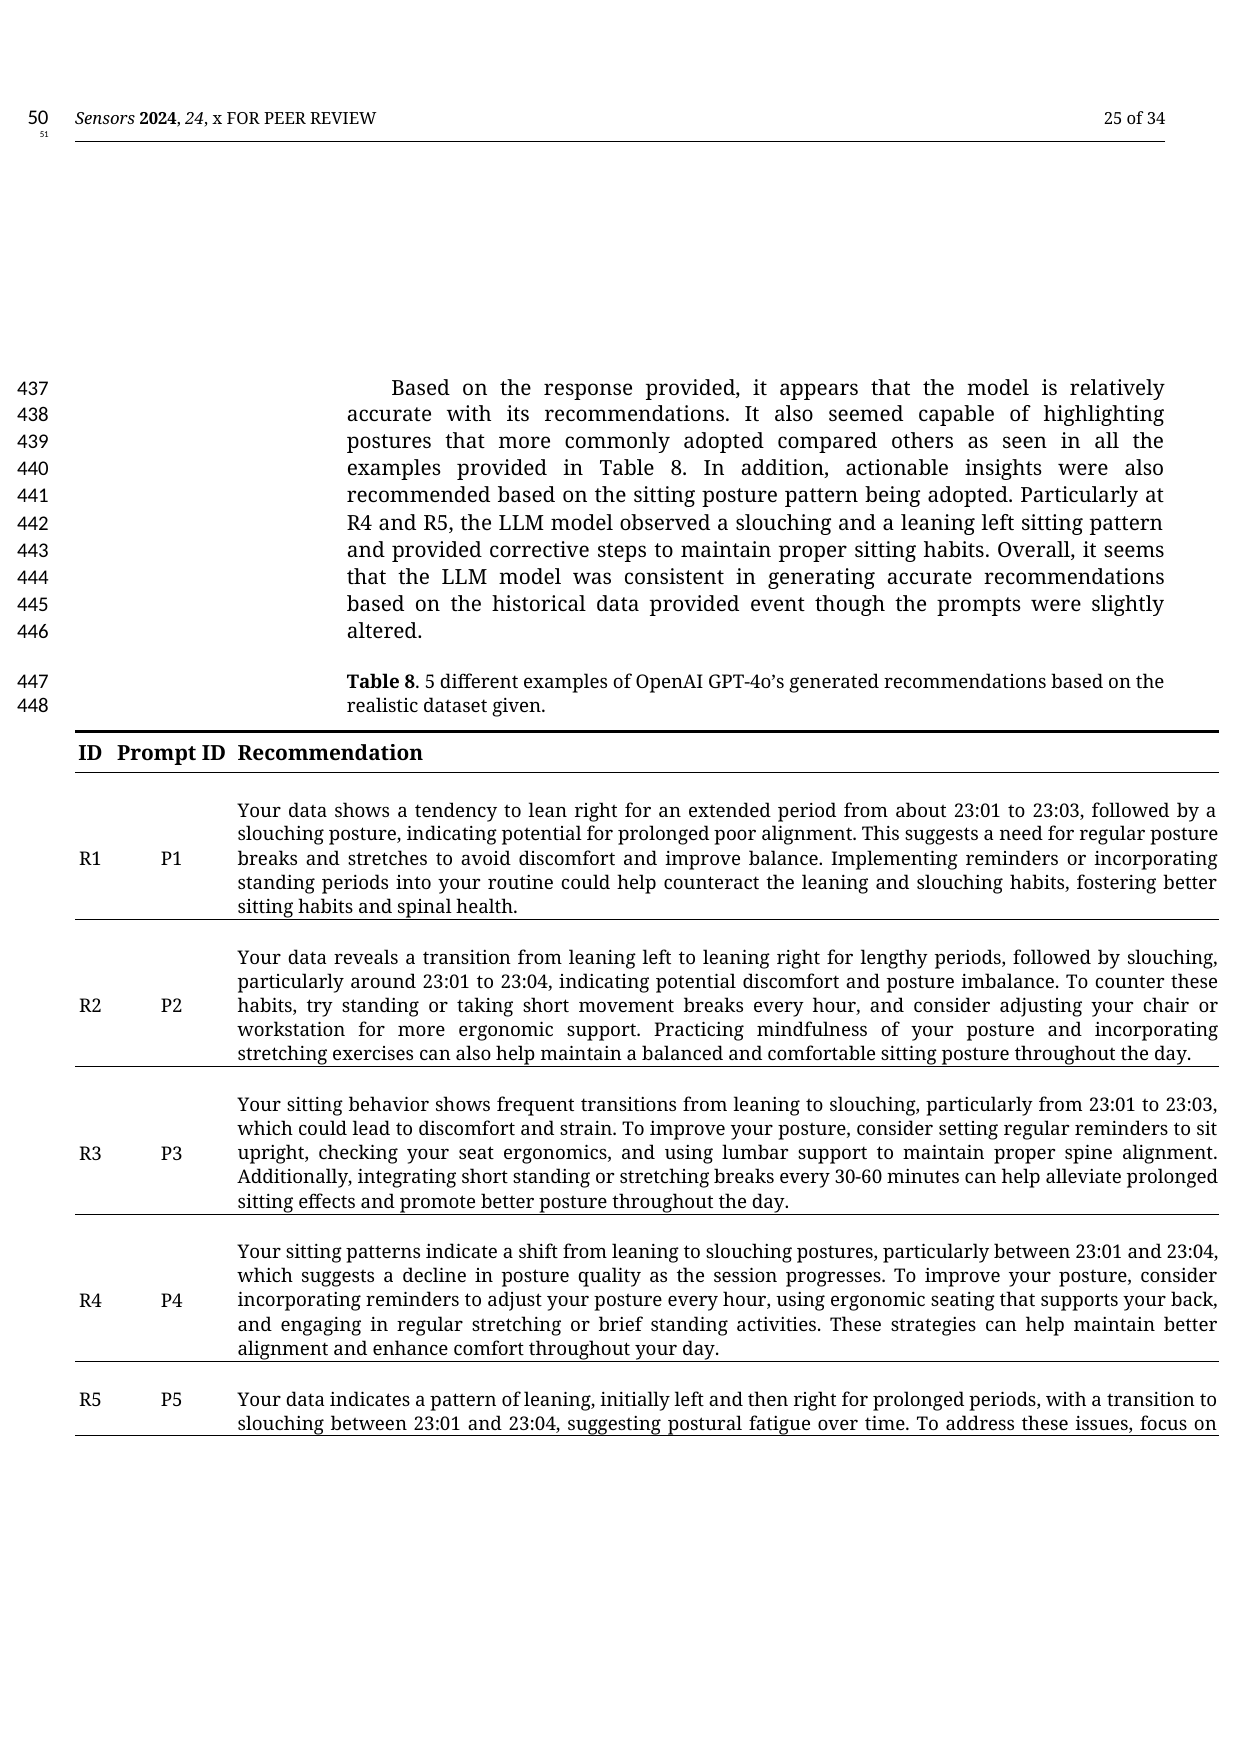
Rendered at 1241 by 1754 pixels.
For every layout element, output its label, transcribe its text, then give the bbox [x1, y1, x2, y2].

table_header Recommendation [238, 733, 1219, 772]
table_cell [238, 1362, 1219, 1435]
table_cell P5 [106, 1362, 237, 1435]
table_cell P2 [106, 920, 237, 1066]
table_cell P1 [106, 773, 237, 919]
table_header ID [75, 733, 106, 772]
table_cell R1 [75, 773, 106, 919]
table_cell R2 [75, 920, 106, 1066]
table_cell R5 [75, 1362, 106, 1435]
text Based on the response provided, it appears that the model is relatively accurate with its recommendations. It also seemed capable of highlighting postures that more commonly adopted compared others as seen in all the examples provided in Table 8. In addition, actionable insights were also recommended based on the sitting posture pattern being adopted. Particularly at R4 and R5, the LLM model observed a slouching and a leaning left sitting pattern and provided corrective steps to maintain proper sitting habits. Overall, it seems that the LLM model was consistent in generating accurate recommendations based on the historical data provided event though the prompts were slightly altered. [347, 374, 1165, 644]
table_header Prompt ID [106, 733, 237, 772]
table_cell R4 [75, 1215, 106, 1361]
table_cell R3 [75, 1067, 106, 1213]
table_cell Your data shows a tendency to lean right for an extended period from about 23:01 to 23:03, followed by a slouching posture, indicating potential for prolonged poor alignment. This suggests a need for regular posture breaks and stretches to avoid discomfort and improve balance. Implementing reminders or incorporating standing periods into your routine could help counteract the leaning and slouching habits, fostering better sitting habits and spinal health. [238, 773, 1219, 919]
table_cell P3 [106, 1067, 237, 1213]
table_cell Your data reveals a transition from leaning left to leaning right for lengthy periods, followed by slouching, particularly around 23:01 to 23:04, indicating potential discomfort and posture imbalance. To counter these habits, try standing or taking short movement breaks every hour, and consider adjusting your chair or workstation for more ergonomic support. Practicing mindfulness of your posture and incorporating stretching exercises can also help maintain a balanced and comfortable sitting posture throughout the day. [238, 920, 1219, 1066]
text Table 8. 5 different examples of OpenAI GPT-4o’s generated recommendations based on the realistic dataset given. [347, 669, 1165, 718]
table_cell P4 [106, 1215, 237, 1361]
table_cell Your sitting behavior shows frequent transitions from leaning to slouching, particularly from 23:01 to 23:03, which could lead to discomfort and strain. To improve your posture, consider setting regular reminders to sit upright, checking your seat ergonomics, and using lumbar support to maintain proper spine alignment. Additionally, integrating short standing or stretching breaks every 30-60 minutes can help alleviate prolonged sitting effects and promote better posture throughout the day. [238, 1067, 1219, 1213]
table_cell Your sitting patterns indicate a shift from leaning to slouching postures, particularly between 23:01 and 23:04, which suggests a decline in posture quality as the session progresses. To improve your posture, consider incorporating reminders to adjust your posture every hour, using ergonomic seating that supports your back, and engaging in regular stretching or brief standing activities. These strategies can help maintain better alignment and enhance comfort throughout your day. [238, 1215, 1219, 1361]
